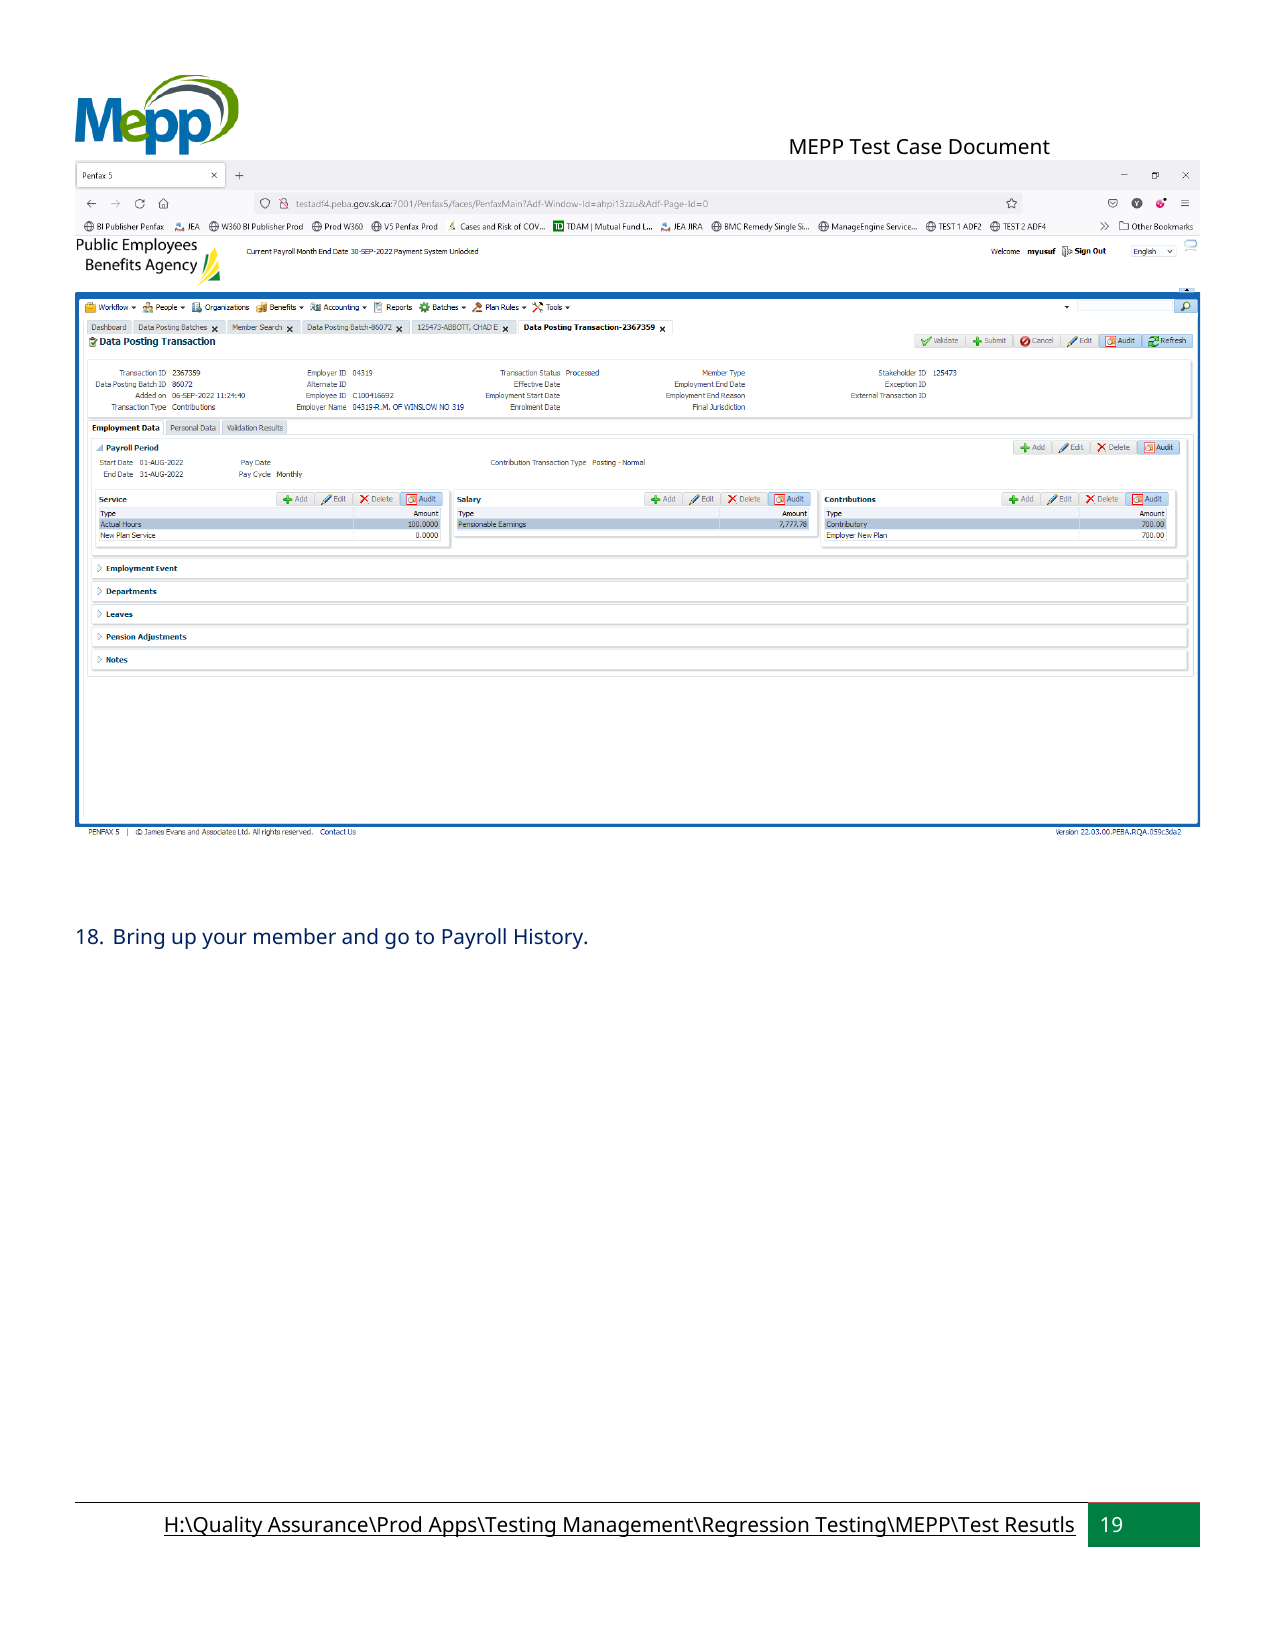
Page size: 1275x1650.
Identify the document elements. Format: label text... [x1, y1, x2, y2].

picture [75, 75, 239, 155]
picture [75, 160, 1200, 837]
list Bring up your member and go to Payroll History. [75, 922, 1200, 950]
